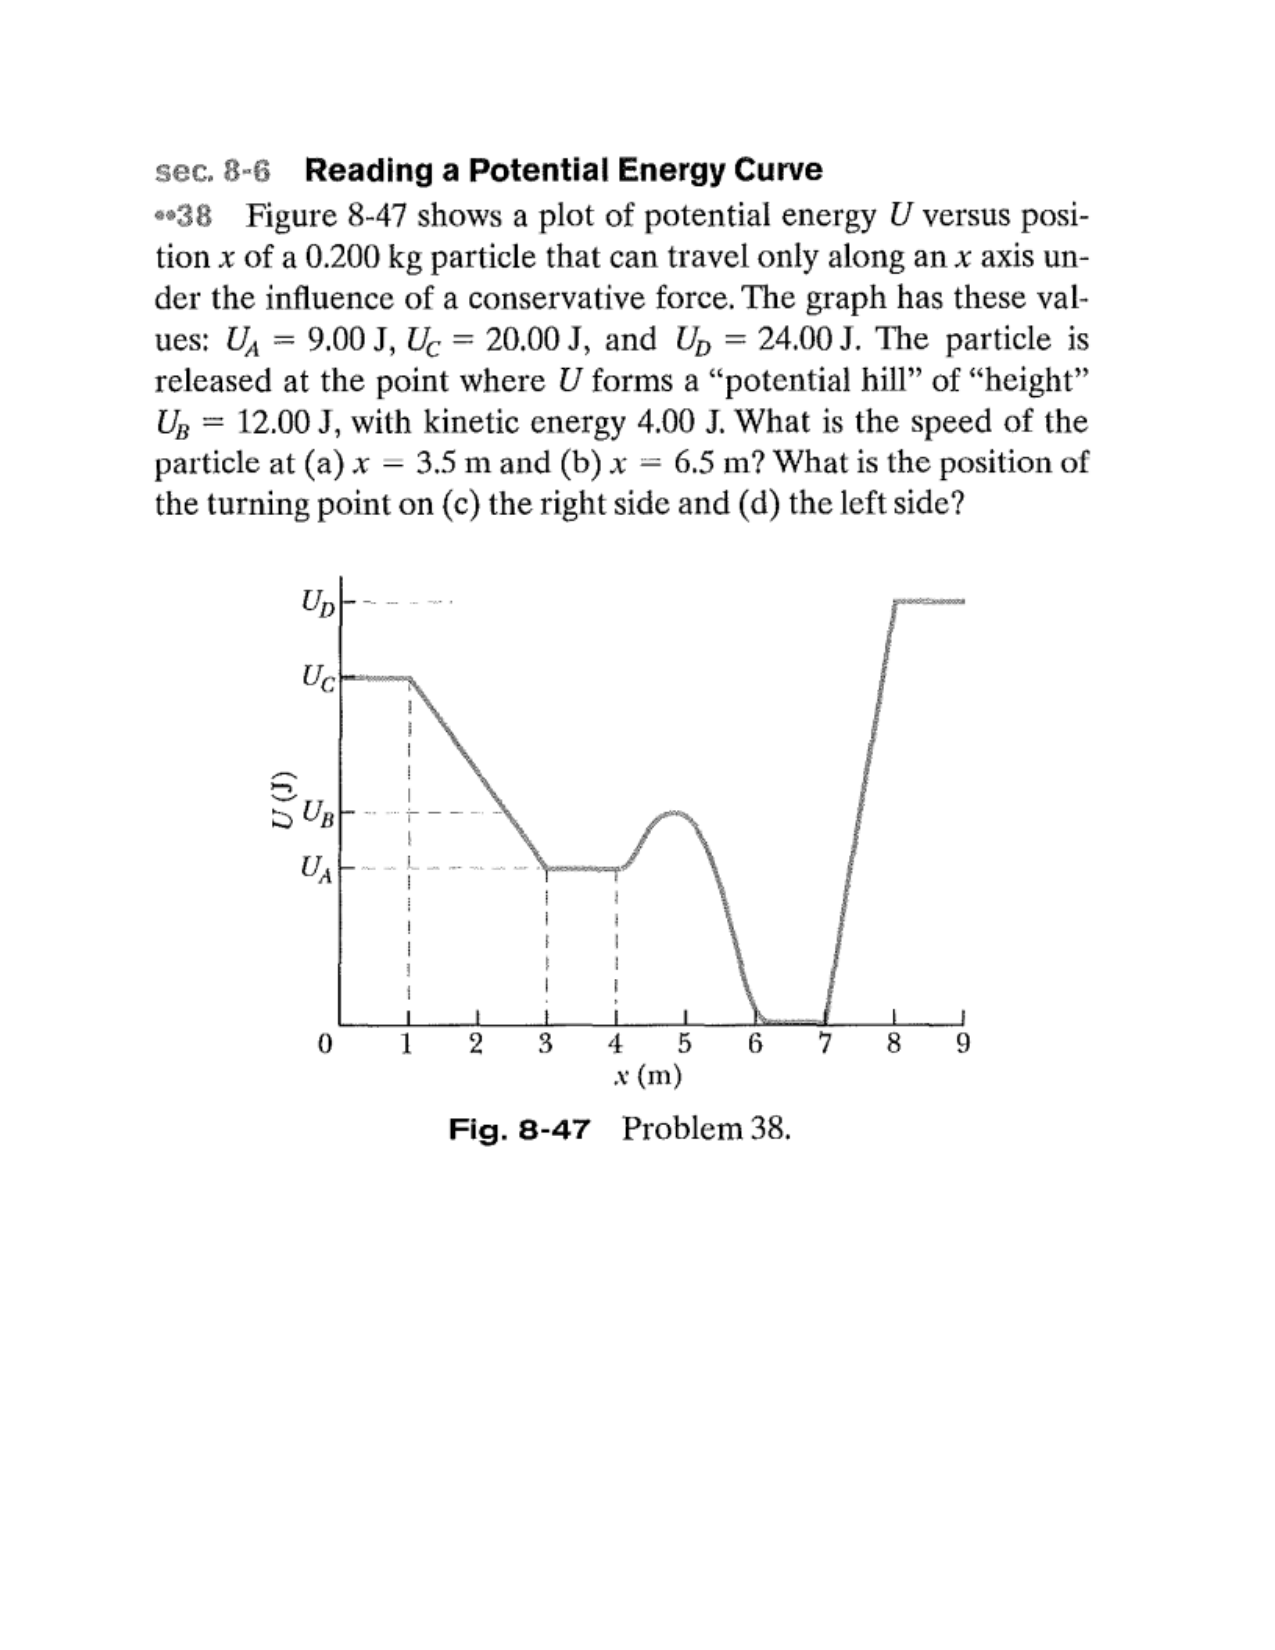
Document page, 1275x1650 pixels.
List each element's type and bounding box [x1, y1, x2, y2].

picture [135, 150, 1106, 1161]
